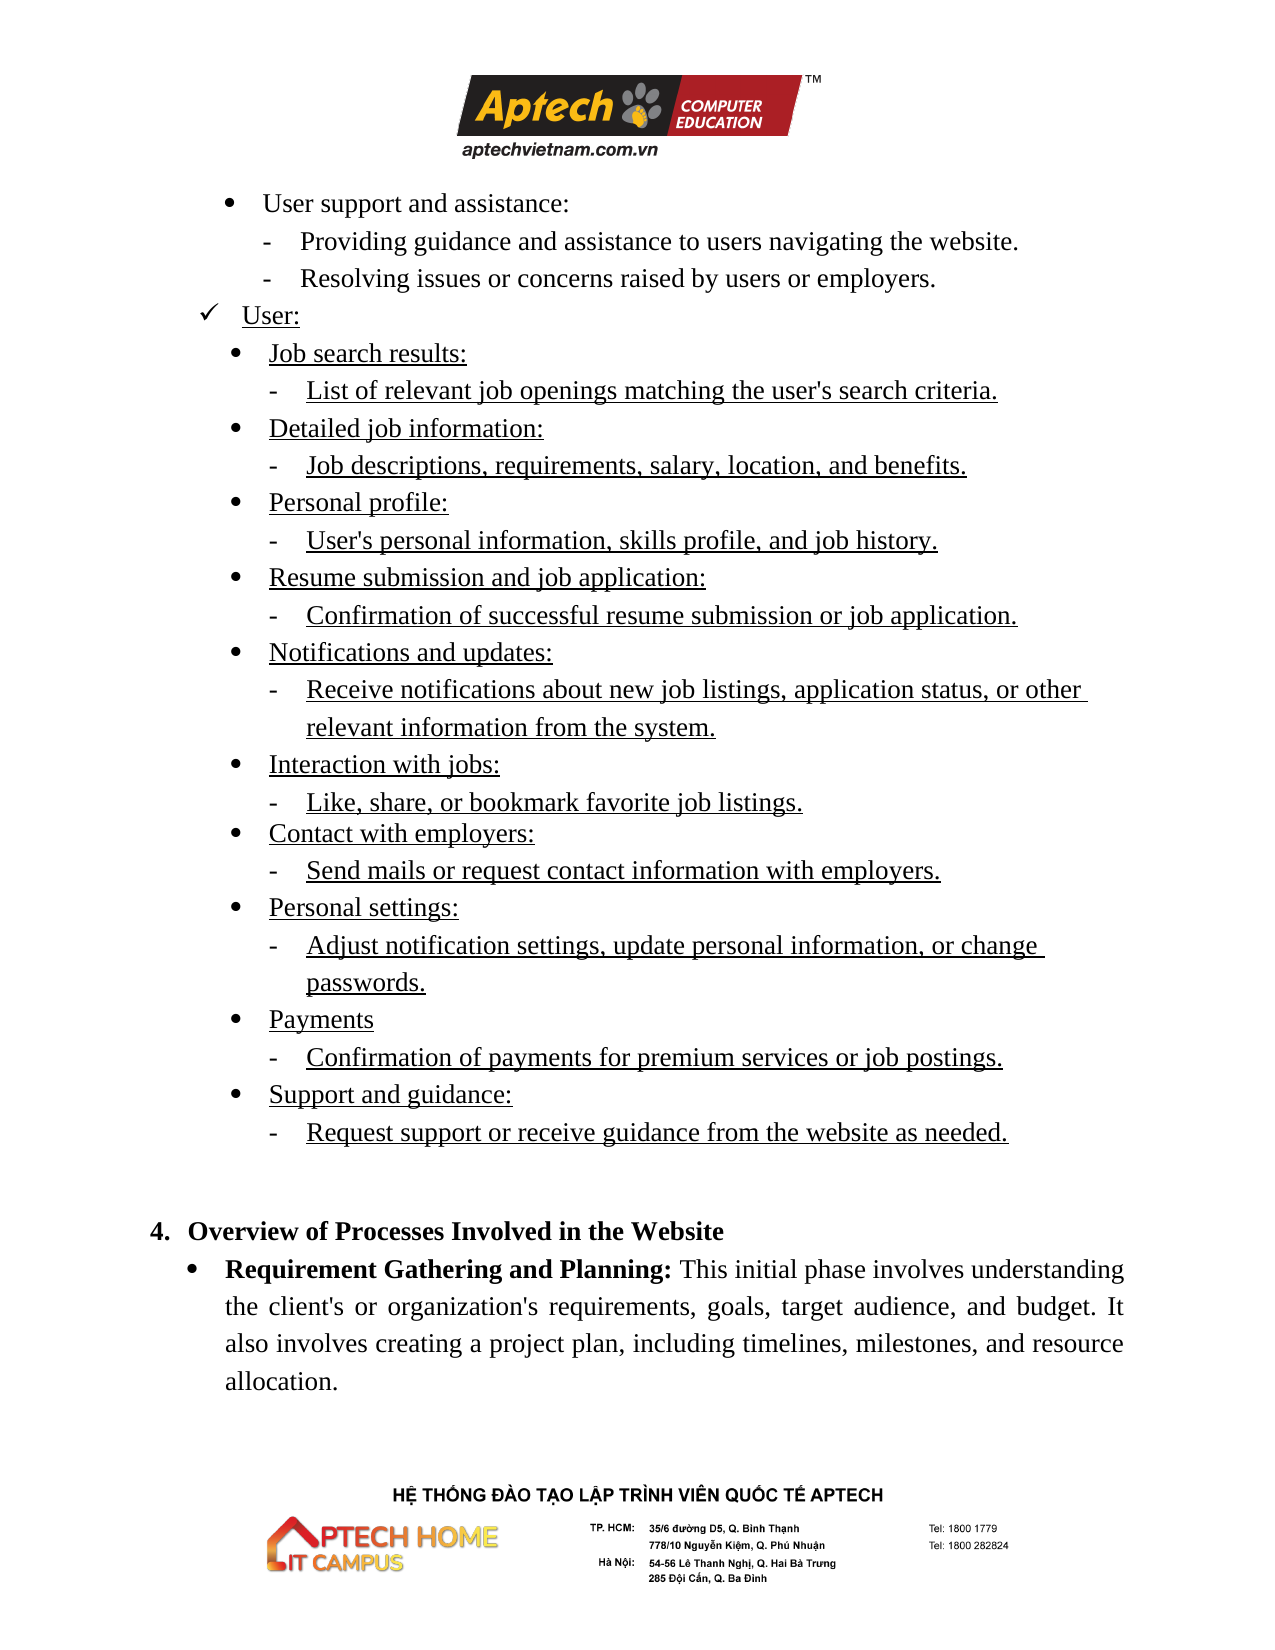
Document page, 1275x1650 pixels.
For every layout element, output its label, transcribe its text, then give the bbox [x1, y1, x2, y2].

list List of relevant job openings matching the user's search criteria. [269, 374, 1125, 406]
list Job search results: [231, 337, 1125, 368]
list Interaction with jobs: [231, 748, 1125, 779]
list Confirmation of payments for premium services or job postings. [269, 1041, 1125, 1072]
picture [150, 51, 1125, 182]
list Adjust notification settings, update personal information, or change passwords. [269, 929, 1125, 997]
list Detailed job information: [231, 412, 1125, 443]
list Notifications and updates: [231, 636, 1125, 667]
list Job descriptions, requirements, salary, location, and benefits. [269, 449, 1125, 480]
list User's personal information, skills profile, and job history. [269, 524, 1125, 555]
list Overview of Processes Involved in the Website [150, 1216, 1125, 1247]
list Personal settings: [231, 892, 1125, 923]
list Send mails or request contact information with employers. [269, 854, 1125, 885]
list User support and assistance: [225, 150, 1125, 218]
list Resume submission and job application: [231, 561, 1125, 592]
list Personal profile: [231, 486, 1125, 518]
list Confirmation of successful resume submission or job application. [269, 599, 1125, 630]
list User: [198, 299, 1125, 331]
list Support and guidance: [231, 1078, 1125, 1110]
list Resolving issues or concerns raised by users or employers. [262, 262, 1125, 293]
list Providing guidance and assistance to users navigating the website. [262, 225, 1125, 256]
list Contact with employers: [231, 817, 1125, 848]
picture [251, 1482, 1024, 1586]
list Requirement Gathering and Planning: This initial phase involves understanding the client's or organization's requirements, goals, target audience, and budget. It also involves creating a project plan, including timelines, milestones, and resource allocation. [187, 1253, 1125, 1396]
list Like, share, or bookmark favorite job listings. [269, 786, 1125, 817]
list Request support or receive guidance from the website as needed. [269, 1116, 1125, 1147]
list Payments [231, 1004, 1125, 1035]
list Receive notifications about new job listings, application status, or other relevant information from the system. [269, 673, 1125, 742]
